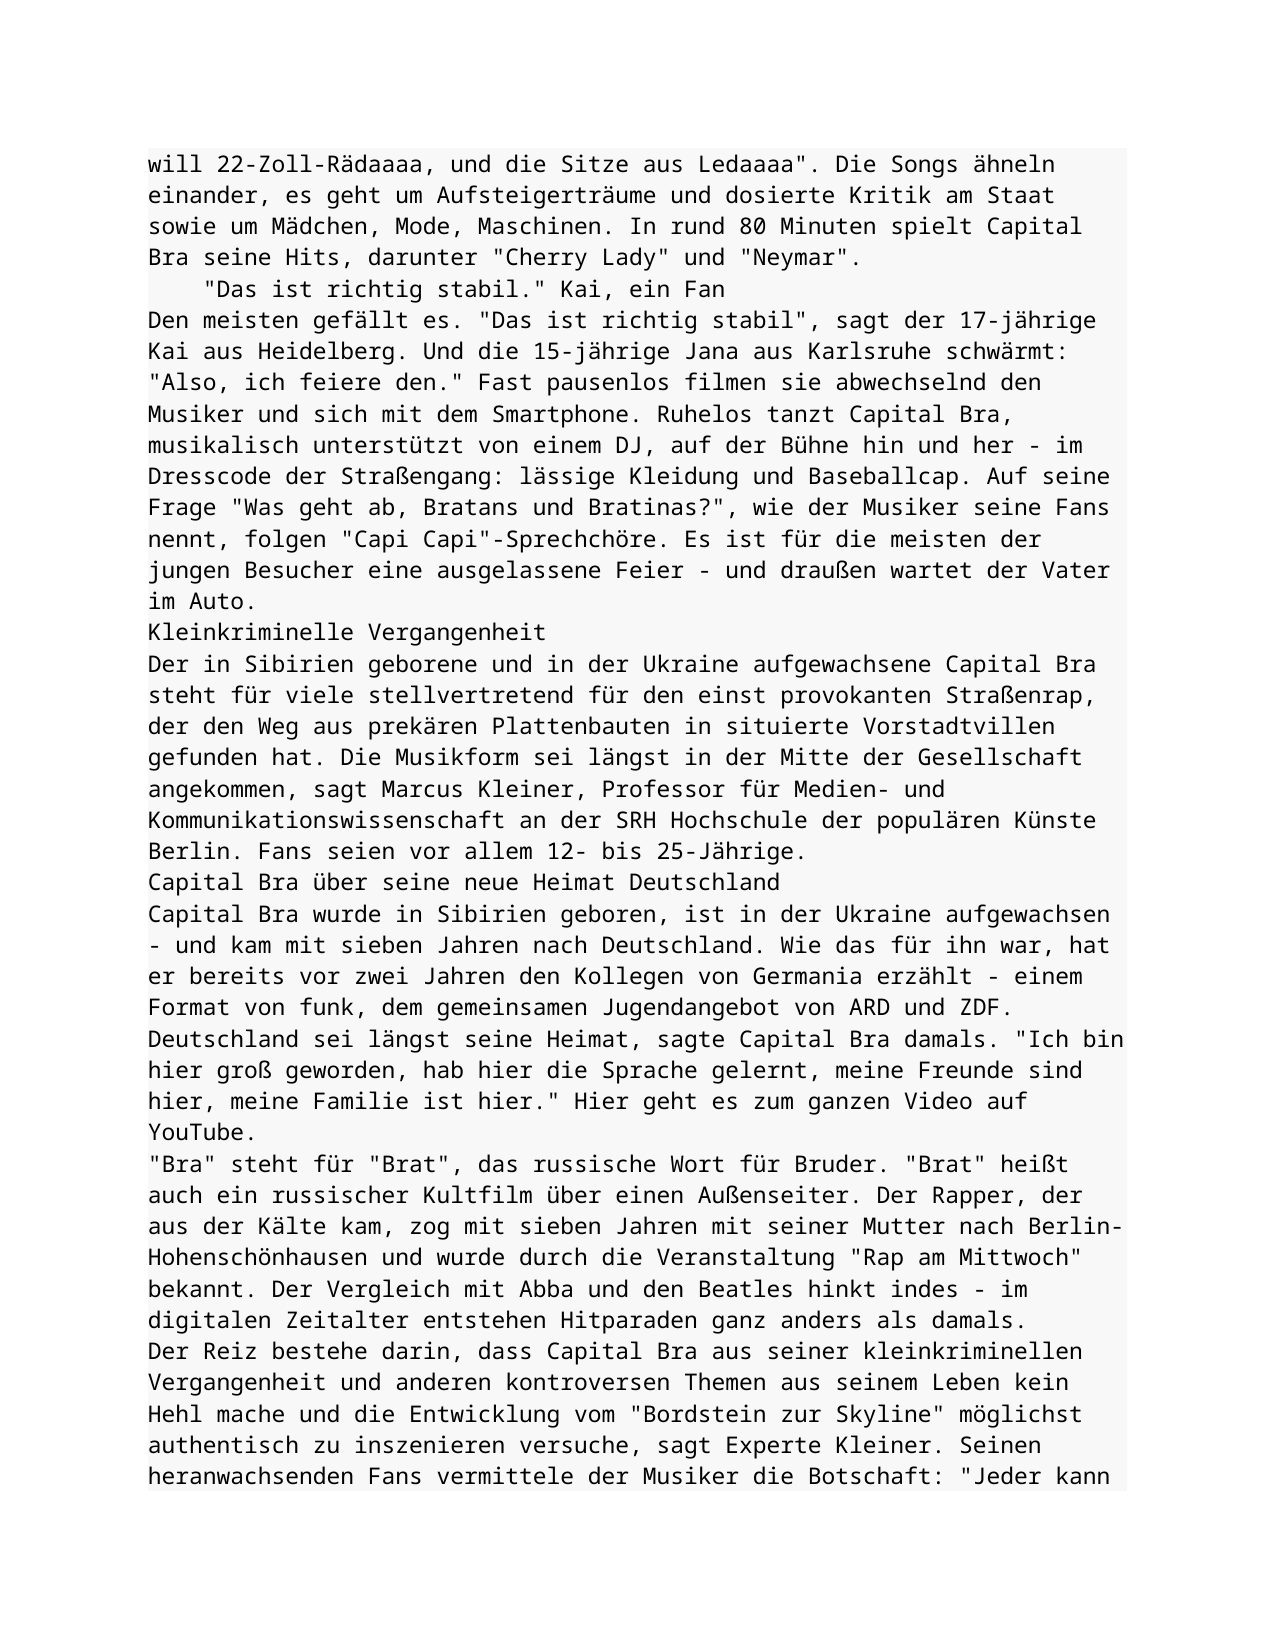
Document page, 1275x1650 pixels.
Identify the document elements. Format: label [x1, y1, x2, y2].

text [148, 148, 1127, 1491]
